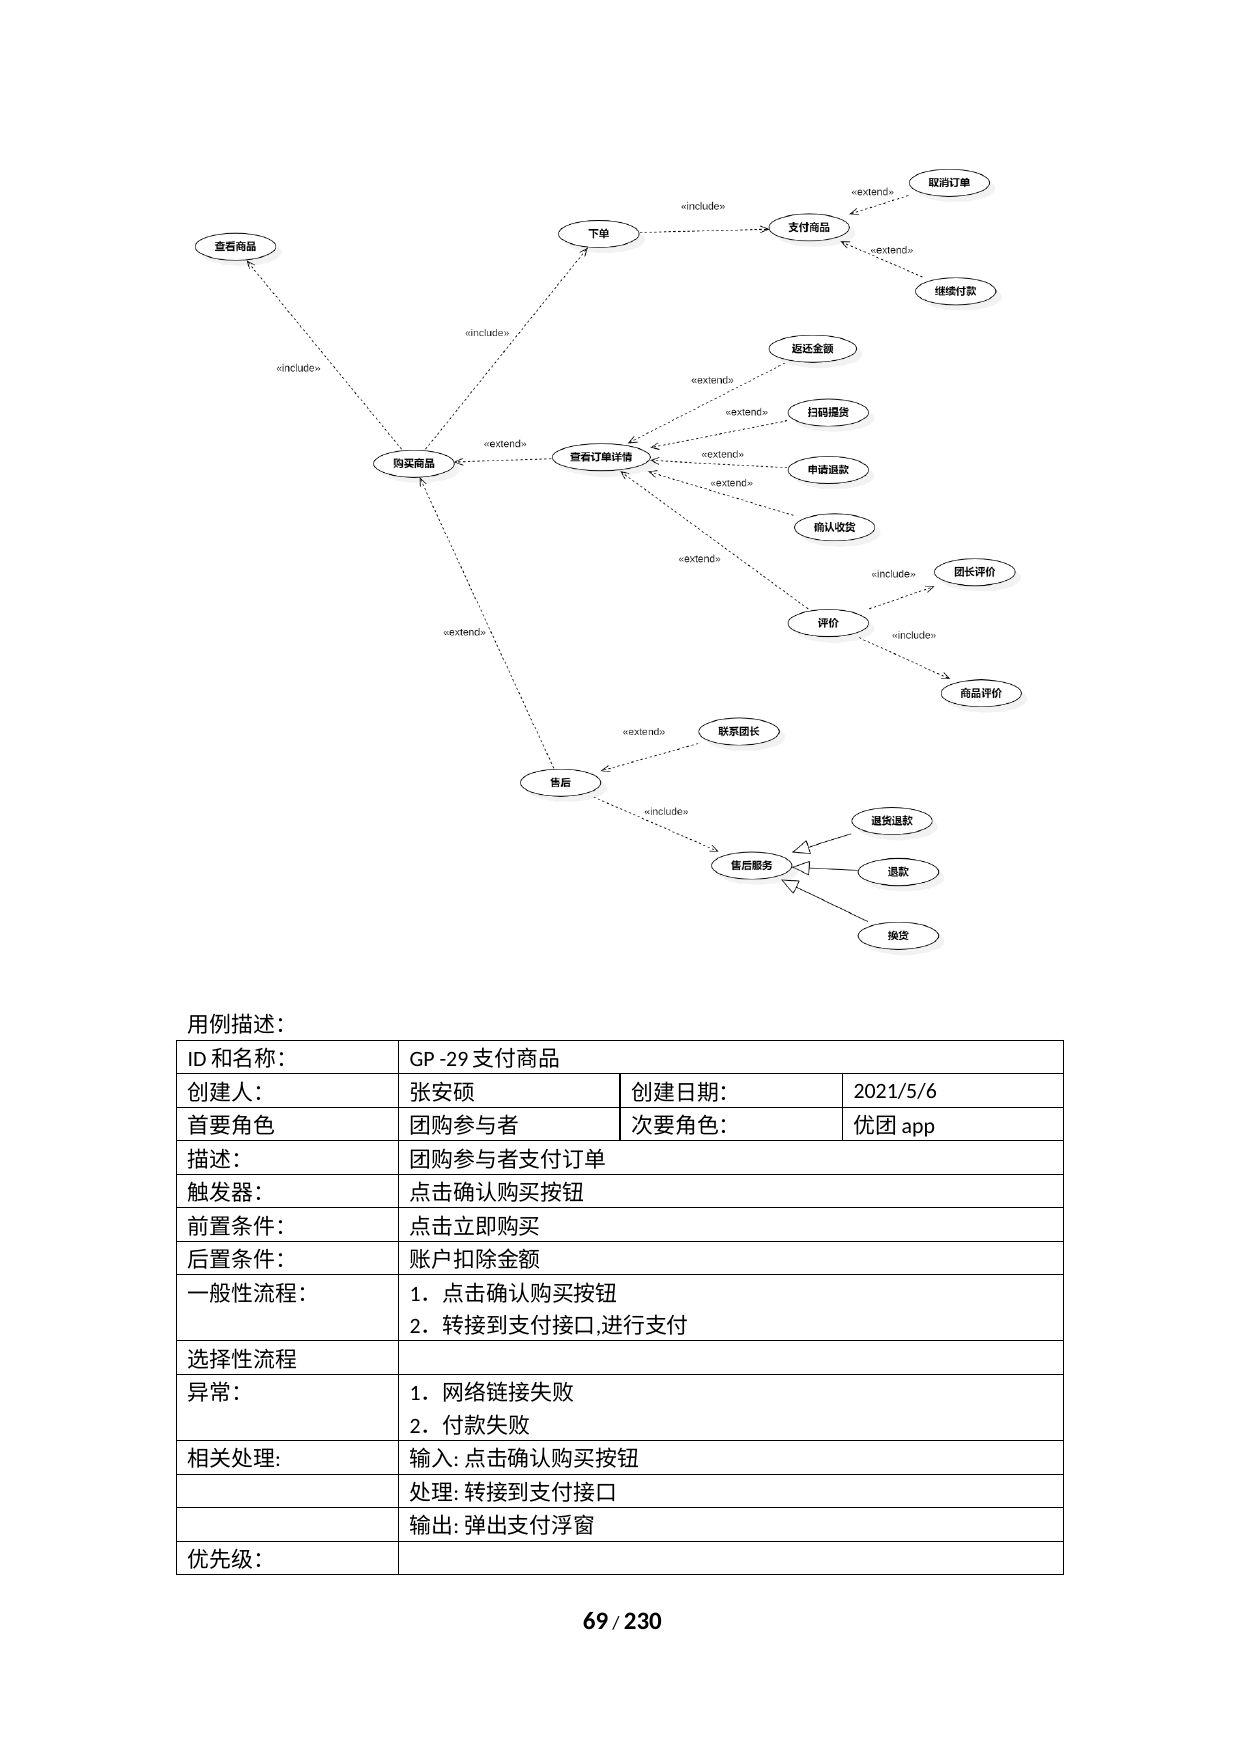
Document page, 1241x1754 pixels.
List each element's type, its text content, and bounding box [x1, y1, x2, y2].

table_cell 首要角色 [177, 1108, 398, 1140]
table_cell 一般性流程： [177, 1275, 398, 1340]
table_cell 优团app [843, 1108, 1063, 1140]
table_cell 张安硕 [399, 1074, 619, 1107]
table_cell 点击立即购买 [399, 1208, 1063, 1241]
table_header GP -29支付商品 [399, 1041, 1063, 1073]
table_cell 输出: 弹出支付浮窗 [399, 1508, 1063, 1541]
table_cell [399, 1341, 1063, 1374]
table_cell 相关处理: [177, 1441, 398, 1473]
table_cell 优先级： [177, 1542, 398, 1574]
table_cell 选择性流程 [177, 1341, 398, 1374]
table_cell 次要角色： [621, 1108, 842, 1140]
table_cell 1．点击确认购买按钮 2．转接到支付接口,进行支付 [399, 1275, 1063, 1340]
table_cell [177, 1475, 398, 1507]
table_cell 账户扣除金额 [399, 1242, 1063, 1274]
table_cell 触发器： [177, 1175, 398, 1207]
table_cell 创建人： [177, 1074, 398, 1107]
table_cell [177, 1508, 398, 1541]
table_cell [399, 1542, 1063, 1574]
table_cell 后置条件： [177, 1242, 398, 1274]
text 用例描述： [187, 1007, 1053, 1039]
table_cell 输入: 点击确认购买按钮 [399, 1441, 1063, 1473]
table_cell 创建日期： [621, 1074, 842, 1107]
table_cell 团购参与者支付订单 [399, 1141, 1063, 1174]
table_cell 1．网络链接失败 2．付款失败 [399, 1375, 1063, 1440]
picture [187, 162, 1053, 981]
table_cell 前置条件： [177, 1208, 398, 1241]
table_cell 2021/5/6 [843, 1074, 1063, 1107]
table_header ID和名称： [177, 1041, 398, 1073]
table_cell 描述： [177, 1141, 398, 1174]
table_cell 异常： [177, 1375, 398, 1440]
table_cell 点击确认购买按钮 [399, 1175, 1063, 1207]
table_cell 团购参与者 [399, 1108, 619, 1140]
table_cell 处理: 转接到支付接口 [399, 1475, 1063, 1507]
